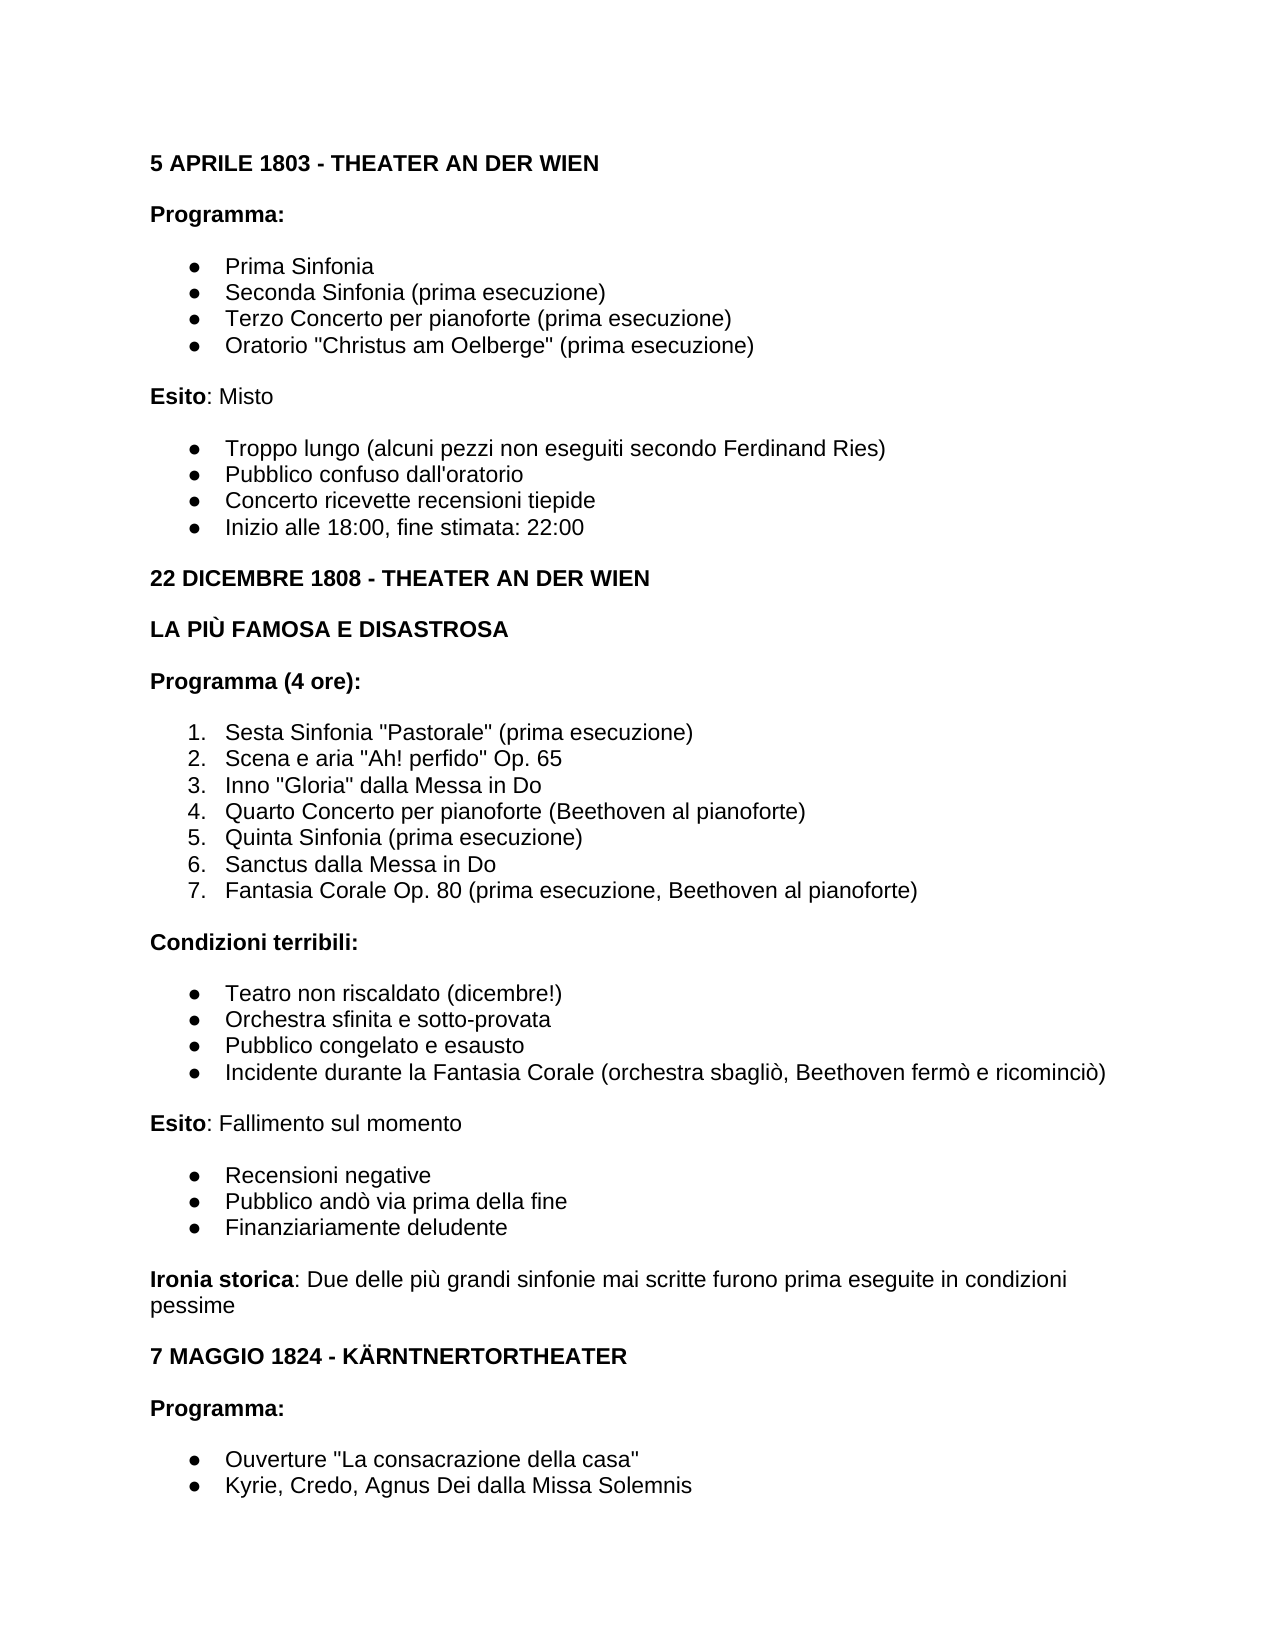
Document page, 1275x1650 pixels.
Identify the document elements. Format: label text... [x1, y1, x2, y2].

text LA PIÙ FAMOSA E DISASTROSA [150, 616, 1125, 643]
list Seconda Sinfonia (prima esecuzione) [187, 279, 1125, 305]
list Finanziariamente deludente [187, 1214, 1125, 1241]
list Ouverture "La consacrazione della casa" [187, 1446, 1125, 1472]
text Condizioni terribili: [150, 928, 1125, 955]
text Programma (4 ore): [150, 668, 1125, 694]
list Oratorio "Christus am Oelberge" (prima esecuzione) [187, 332, 1125, 358]
list Pubblico confuso dall'oratorio [187, 461, 1125, 487]
list Sesta Sinfonia "Pastorale" (prima esecuzione) [187, 719, 1125, 745]
list Inno "Gloria" dalla Messa in Do [187, 772, 1125, 798]
list Fantasia Corale Op. 80 (prima esecuzione, Beethoven al pianoforte) [187, 877, 1125, 903]
list Teatro non riscaldato (dicembre!) [187, 980, 1125, 1006]
text 5 APRILE 1803 - THEATER AN DER WIEN [150, 150, 1125, 176]
list Quarto Concerto per pianoforte (Beethoven al pianoforte) [187, 798, 1125, 824]
text Esito: Fallimento sul momento [150, 1110, 1125, 1137]
text Programma: [150, 1395, 1125, 1421]
list Recensioni negative [187, 1162, 1125, 1188]
list Terzo Concerto per pianoforte (prima esecuzione) [187, 305, 1125, 332]
text 7 MAGGIO 1824 - KÄRNTNERTORTHEATER [150, 1343, 1125, 1370]
list Incidente durante la Fantasia Corale (orchestra sbagliò, Beethoven fermò e ricominciò) [187, 1059, 1125, 1085]
list Sanctus dalla Messa in Do [187, 851, 1125, 877]
text Esito: Misto [150, 383, 1125, 409]
list Scena e aria "Ah! perfido" Op. 65 [187, 745, 1125, 772]
text Programma: [150, 201, 1125, 228]
list Prima Sinfonia [187, 253, 1125, 279]
text Ironia storica: Due delle più grandi sinfonie mai scritte furono prima eseguite in condizioni pessime [150, 1266, 1125, 1318]
list Quinta Sinfonia (prima esecuzione) [187, 824, 1125, 851]
list Pubblico andò via prima della fine [187, 1188, 1125, 1214]
list Inizio alle 18:00, fine stimata: 22:00 [187, 513, 1125, 540]
list Orchestra sfinita e sotto-provata [187, 1006, 1125, 1032]
list Troppo lungo (alcuni pezzi non eseguiti secondo Ferdinand Ries) [187, 434, 1125, 461]
list Pubblico congelato e esausto [187, 1032, 1125, 1059]
text 22 DICEMBRE 1808 - THEATER AN DER WIEN [150, 565, 1125, 591]
list Concerto ricevette recensioni tiepide [187, 487, 1125, 513]
list Kyrie, Credo, Agnus Dei dalla Missa Solemnis [187, 1472, 1125, 1499]
